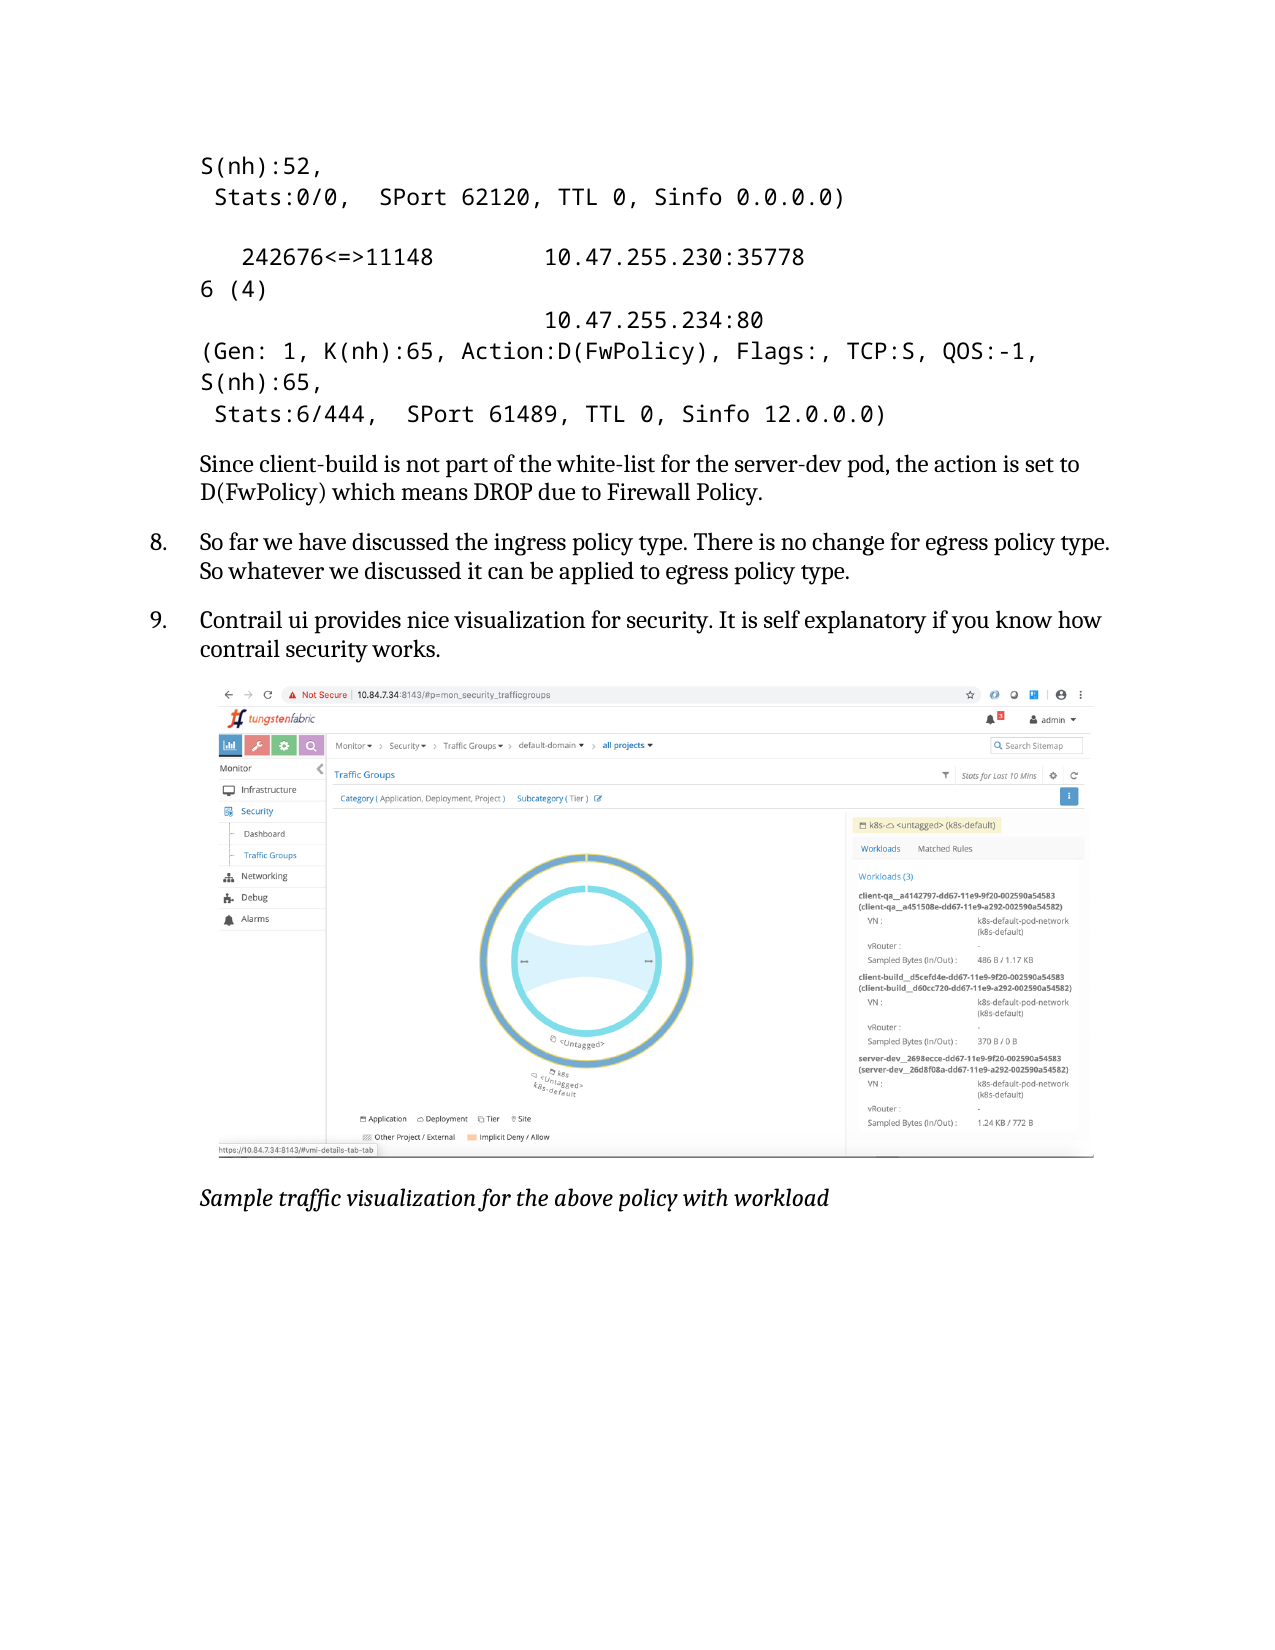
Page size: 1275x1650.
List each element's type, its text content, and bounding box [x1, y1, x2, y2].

list Contrail ui provides nice visualization for security. It is self explanatory if you know how contrail security works. [150, 606, 1125, 664]
list Since client-build is not part of the white-list for the server-dev pod, the action is set to D(FwPolicy) which means DROP due to Firewall Policy. [150, 449, 1125, 507]
picture [218, 684, 1094, 1158]
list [150, 150, 1125, 429]
list Sample traffic visualization for the above policy with workload [150, 1184, 1125, 1213]
list So far we have discussed the ingress policy type. There is no change for egress policy type. So whatever we discussed it can be applied to egress policy type. [150, 528, 1125, 585]
